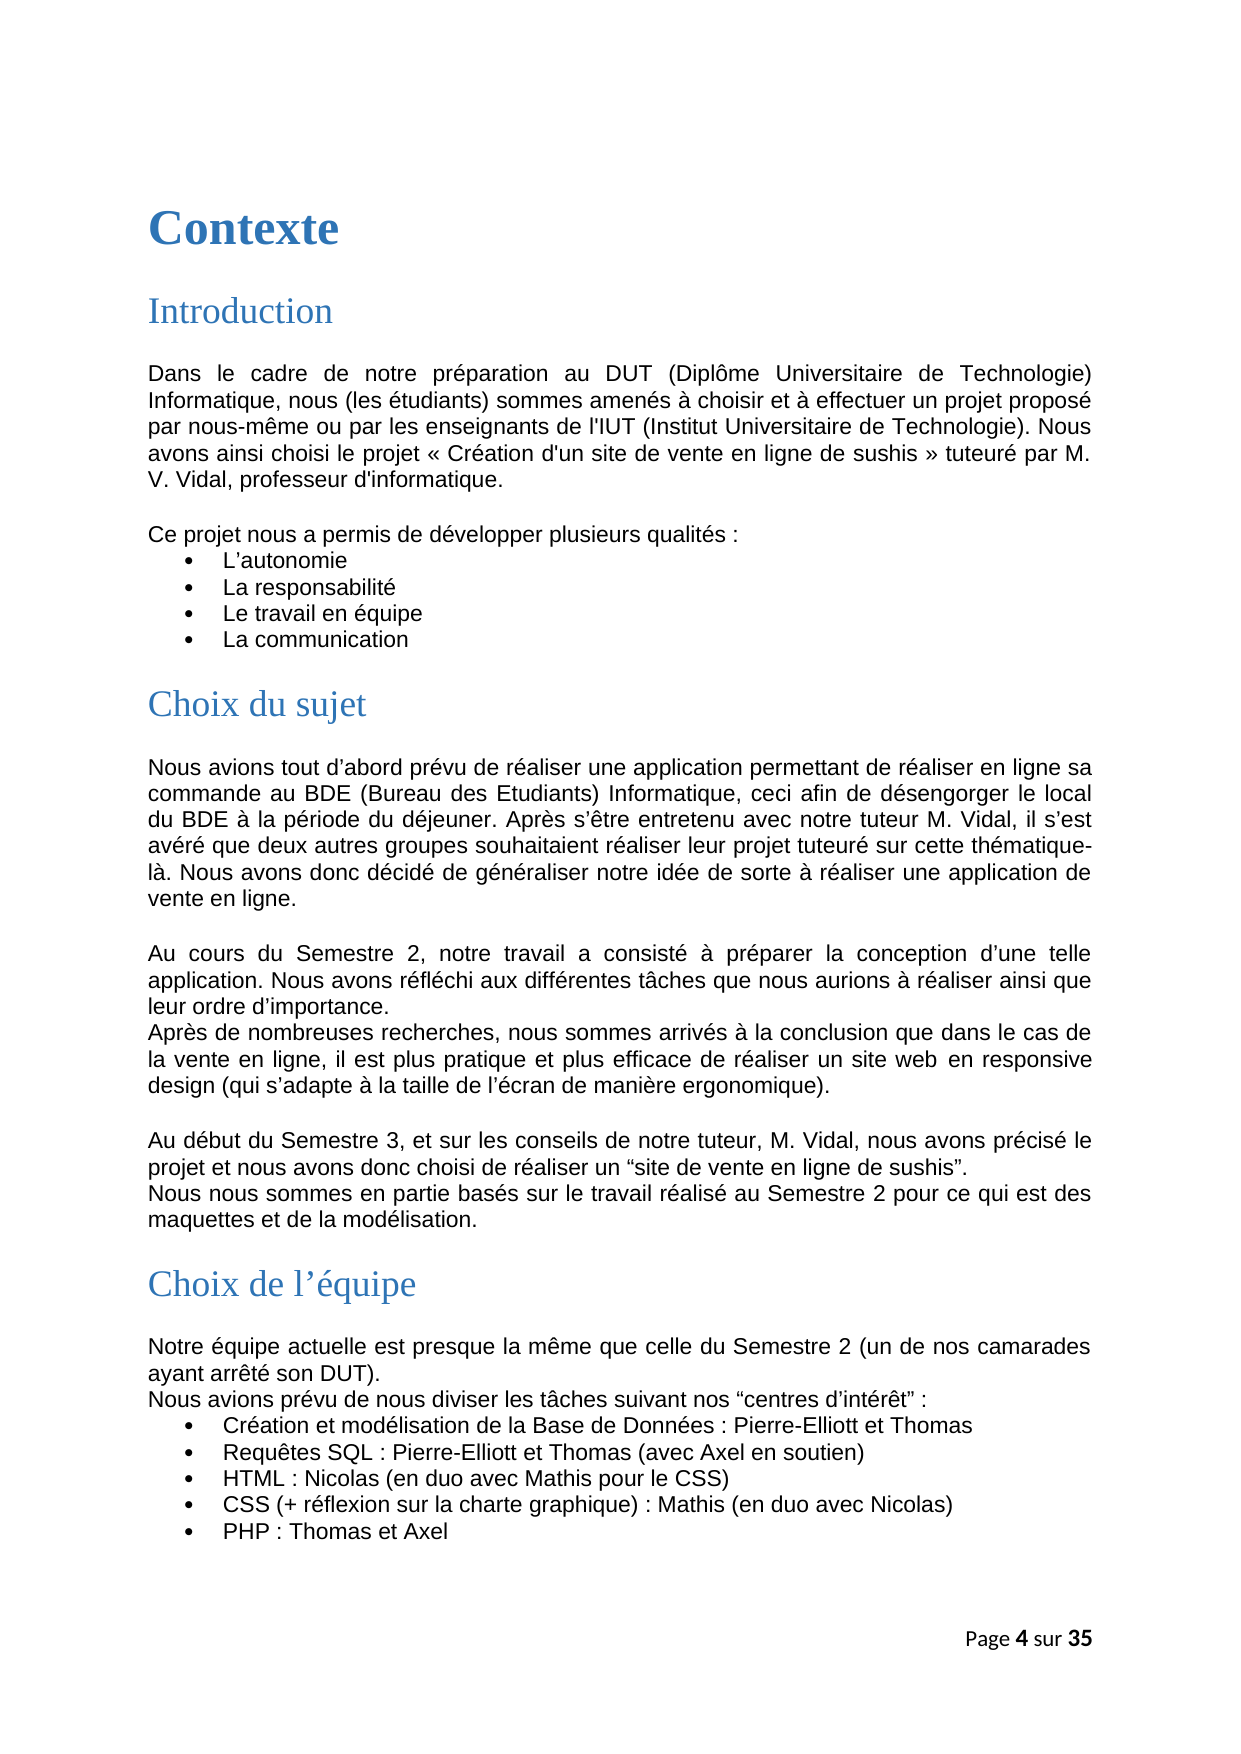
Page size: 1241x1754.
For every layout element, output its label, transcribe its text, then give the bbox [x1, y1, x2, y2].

text Après de nombreuses recherches, nous sommes arrivés à la conclusion que dans le cas de la vente en ligne, il est plus pratique et plus efficace de réaliser un site web en responsive design (qui s’adapte à la taille de l’écran de manière ergonomique). [148, 1019, 1093, 1098]
list HTML : Nicolas (en duo avec Mathis pour le CSS) [185, 1465, 1093, 1491]
list La communication [185, 626, 1093, 653]
text Nous avions tout d’abord prévu de réaliser une application permettant de réaliser en ligne sa commande au BDE (Bureau des Etudiants) Informatique, ceci afin de désengorger le local du BDE à la période du déjeuner. Après s’être entretenu avec notre tuteur M. Vidal, il s’est avéré que deux autres groupes souhaitaient réaliser leur projet tuteuré sur cette thématique-là. Nous avons donc décidé de généraliser notre idée de sorte à réaliser une application de vente en ligne. [148, 753, 1093, 912]
subtitle Choix de l’équipe [148, 1262, 1093, 1305]
list Création et modélisation de la Base de Données : Pierre-Elliott et Thomas [185, 1412, 1093, 1439]
text Notre équipe actuelle est presque la même que celle du Semestre 2 (un de nos camarades ayant arrêté son DUT). [148, 1333, 1093, 1386]
subtitle Introduction [148, 289, 1093, 332]
list PHP : Thomas et Axel [185, 1518, 1093, 1544]
list Le travail en équipe [185, 600, 1093, 626]
subtitle Choix du sujet [148, 682, 1093, 725]
text Ce projet nous a permis de développer plusieurs qualités : [148, 521, 1093, 547]
list CSS (+ réflexion sur la charte graphique) : Mathis (en duo avec Nicolas) [185, 1491, 1093, 1518]
text Nous nous sommes en partie basés sur le travail réalisé au Semestre 2 pour ce qui est des maquettes et de la modélisation. [148, 1180, 1093, 1233]
text Au début du Semestre 3, et sur les conseils de notre tuteur, M. Vidal, nous avons précisé le projet et nous avons donc choisi de réaliser un “site de vente en ligne de sushis”. [148, 1127, 1093, 1180]
text Au cours du Semestre 2, notre travail a consisté à préparer la conception d’une telle application. Nous avons réfléchi aux différentes tâches que nous aurions à réaliser ainsi que leur ordre d’importance. [148, 940, 1093, 1019]
list Requêtes SQL : Pierre-Elliott et Thomas (avec Axel en soutien) [185, 1439, 1093, 1465]
list La responsabilité [185, 574, 1093, 600]
text Dans le cadre de notre préparation au DUT (Diplôme Universitaire de Technologie) Informatique, nous (les étudiants) sommes amenés à choisir et à effectuer un projet proposé par nous-même ou par les enseignants de l'IUT (Institut Universitaire de Technologie). Nous avons ainsi choisi le projet « Création d'un site de vente en ligne de sushis » tuteuré par M. V. Vidal, professeur d'informatique. [148, 360, 1093, 492]
subtitle Contexte [148, 198, 1093, 255]
list L’autonomie [185, 547, 1093, 574]
text Nous avions prévu de nous diviser les tâches suivant nos “centres d’intérêt” : [148, 1386, 1093, 1412]
